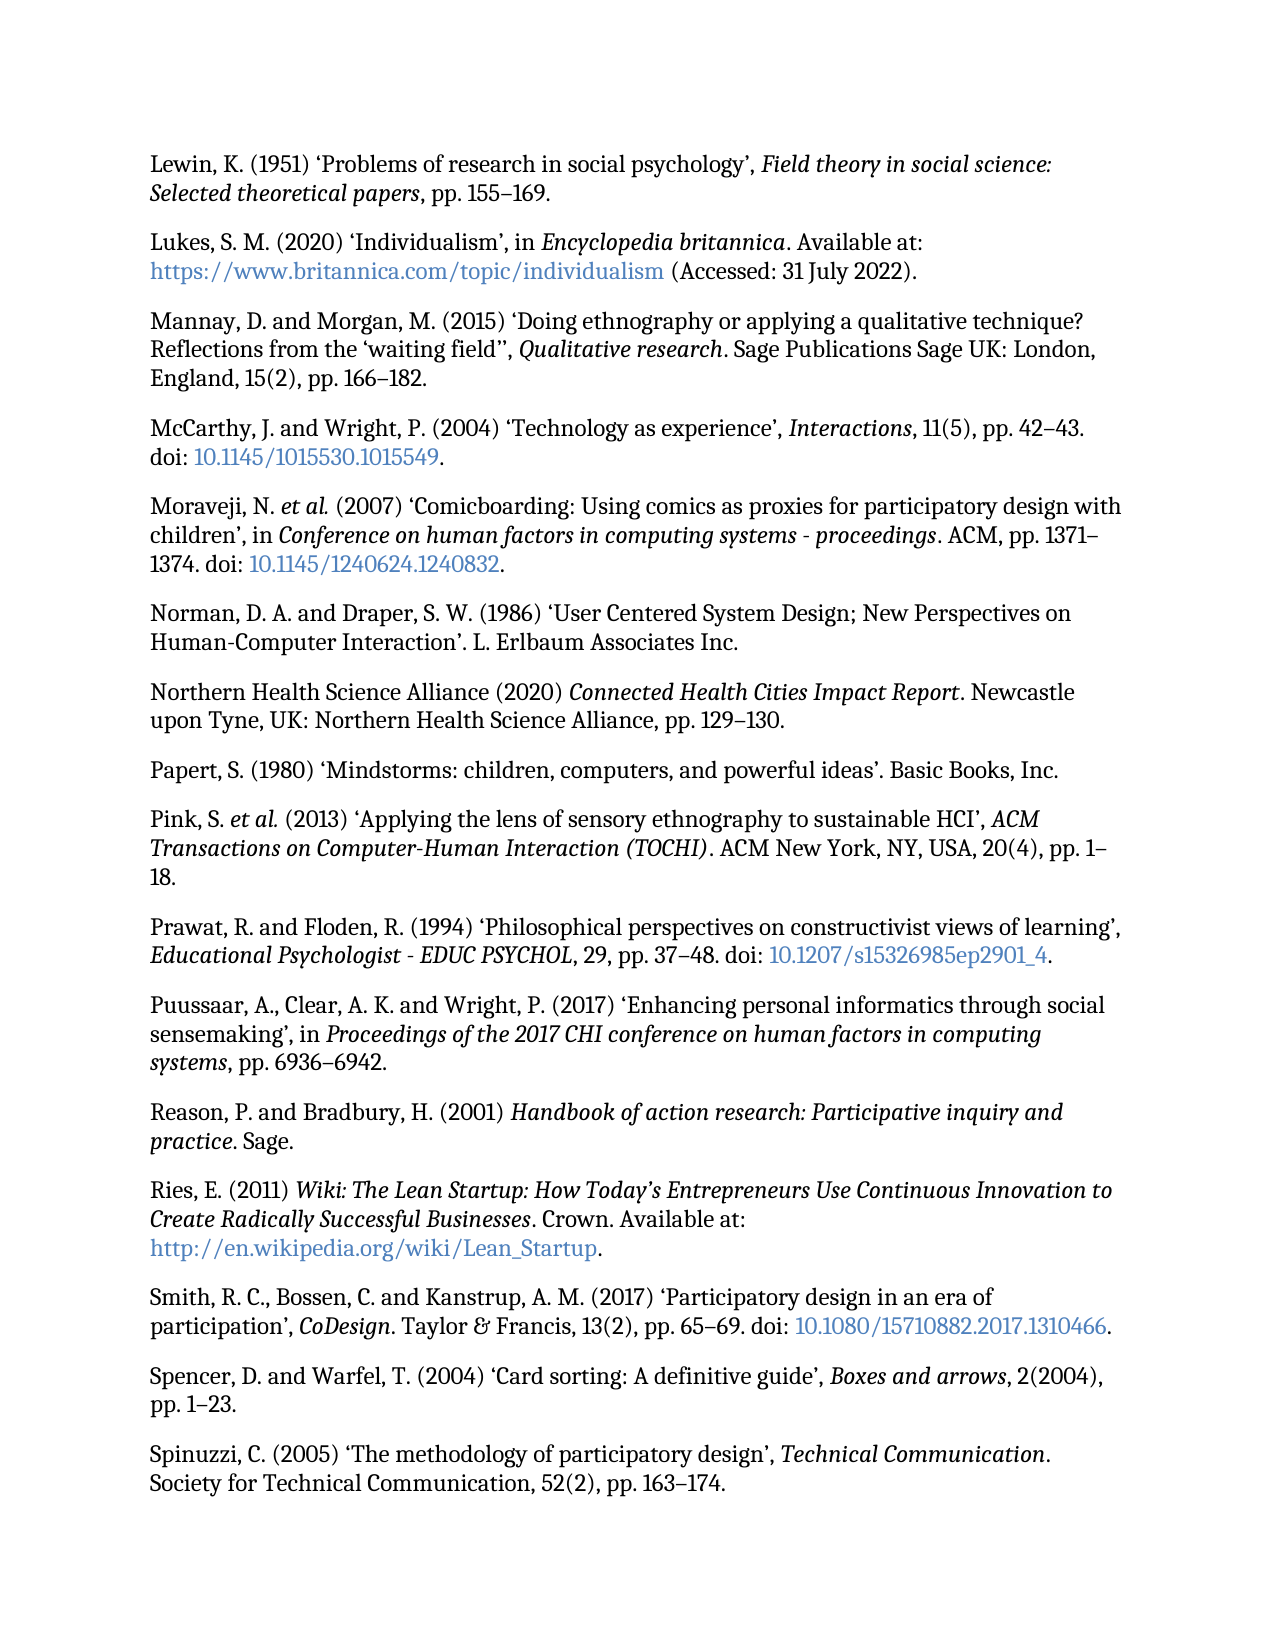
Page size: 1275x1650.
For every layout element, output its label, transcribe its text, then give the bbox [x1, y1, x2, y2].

text Pink, S. et al. (2013) ‘Applying the lens of sensory ethnography to sustainable HCI’, ACM Transactions on Computer-Human Interaction (TOCHI). ACM New York, NY, USA, 20(4), pp. 1–18. [150, 805, 1125, 892]
text Prawat, R. and Floden, R. (1994) ‘Philosophical perspectives on constructivist views of learning’, Educational Psychologist - EDUC PSYCHOL, 29, pp. 37–48. doi: 10.1207/s15326985ep2901_4. [150, 912, 1125, 970]
text Papert, S. (1980) ‘Mindstorms: children, computers, and powerful ideas’. Basic Books, Inc. [150, 756, 1125, 784]
text Moraveji, N. et al. (2007) ‘Comicboarding: Using comics as proxies for participatory design with children’, in Conference on human factors in computing systems - proceedings. ACM, pp. 1371–1374. doi: 10.1145/1240624.1240832. [150, 492, 1125, 578]
text Smith, R. C., Bossen, C. and Kanstrup, A. M. (2017) ‘Participatory design in an era of participation’, CoDesign. Taylor & Francis, 13(2), pp. 65–69. doi: 10.1080/15710882.2017.1310466. [150, 1283, 1125, 1341]
text Northern Health Science Alliance (2020) Connected Health Cities Impact Report. Newcastle upon Tyne, UK: Northern Health Science Alliance, pp. 129–130. [150, 677, 1125, 735]
text Lewin, K. (1951) ‘Problems of research in social psychology’, Field theory in social science: Selected theoretical papers, pp. 155–169. [150, 150, 1125, 207]
text Ries, E. (2011) Wiki: The Lean Startup: How Today’s Entrepreneurs Use Continuous Innovation to Create Radically Successful Businesses. Crown. Available at: http://en.wikipedia.org/wiki/Lean_Startup. [150, 1176, 1125, 1262]
text Norman, D. A. and Draper, S. W. (1986) ‘User Centered System Design; New Perspectives on Human-Computer Interaction’. L. Erlbaum Associates Inc. [150, 599, 1125, 657]
text McCarthy, J. and Wright, P. (2004) ‘Technology as experience’, Interactions, 11(5), pp. 42–43. doi: 10.1145/1015530.1015549. [150, 414, 1125, 471]
text Spinuzzi, C. (2005) ‘The methodology of participatory design’, Technical Communication. Society for Technical Communication, 52(2), pp. 163–174. [150, 1440, 1125, 1497]
text Puussaar, A., Clear, A. K. and Wright, P. (2017) ‘Enhancing personal informatics through social sensemaking’, in Proceedings of the 2017 CHI conference on human factors in computing systems, pp. 6936–6942. [150, 991, 1125, 1077]
text Spencer, D. and Warfel, T. (2004) ‘Card sorting: A definitive guide’, Boxes and arrows, 2(2004), pp. 1–23. [150, 1362, 1125, 1419]
text Reason, P. and Bradbury, H. (2001) Handbook of action research: Participative inquiry and practice. Sage. [150, 1098, 1125, 1155]
text Mannay, D. and Morgan, M. (2015) ‘Doing ethnography or applying a qualitative technique? Reflections from the ‘waiting field’’, Qualitative research. Sage Publications Sage UK: London, England, 15(2), pp. 166–182. [150, 307, 1125, 393]
text Lukes, S. M. (2020) ‘Individualism’, in Encyclopedia britannica. Available at: https://www.britannica.com/topic/individualism (Accessed: 31 July 2022). [150, 228, 1125, 286]
